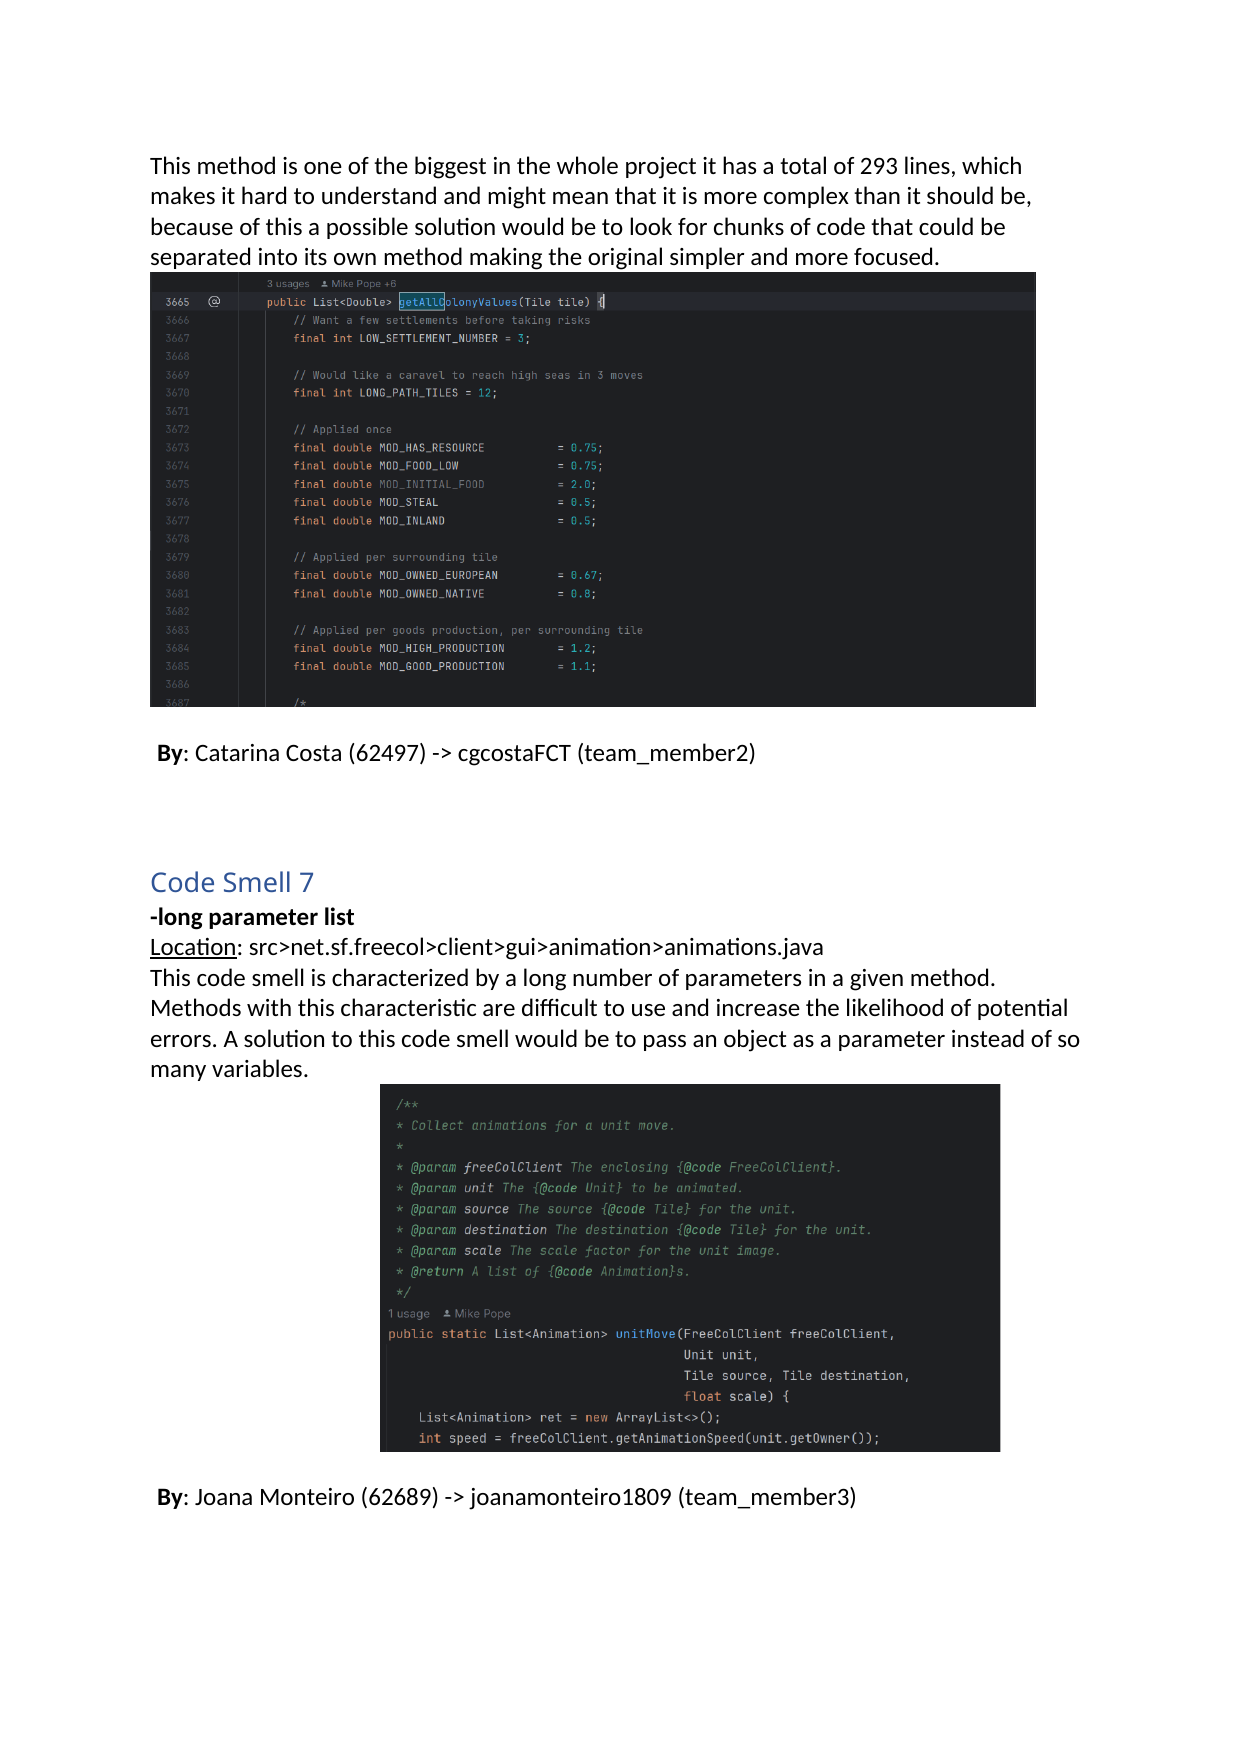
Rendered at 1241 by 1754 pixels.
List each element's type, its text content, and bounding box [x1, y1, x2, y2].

text This method is one of the biggest in the whole project it has a total of 293 lines, which makes it hard to understand and might mean that it is more complex than it should be, because of this a possible solution would be to look for chunks of code that could be separated into its own method making the original simpler and more focused. [150, 150, 1090, 272]
list This code smell is characterized by a long number of parameters in a given method. Methods with this characteristic are difficult to use and increase the likelihood of potential errors. A solution to this code smell would be to pass an object as a parameter instead of so many variables. [150, 962, 1090, 1084]
text By: Joana Monteiro (62689) -> joanamonteiro1809 (team_member3) [157, 1481, 1090, 1511]
text Location: src>net.sf.freecol>client>gui>animation>animations.java [150, 931, 1090, 962]
picture [150, 272, 1036, 707]
text By: Catarina Costa (62497) -> cgcostaFCT (team_member2) [157, 738, 1090, 768]
text -long parameter list [150, 901, 1090, 931]
subtitle Code Smell 7 [150, 864, 1090, 901]
